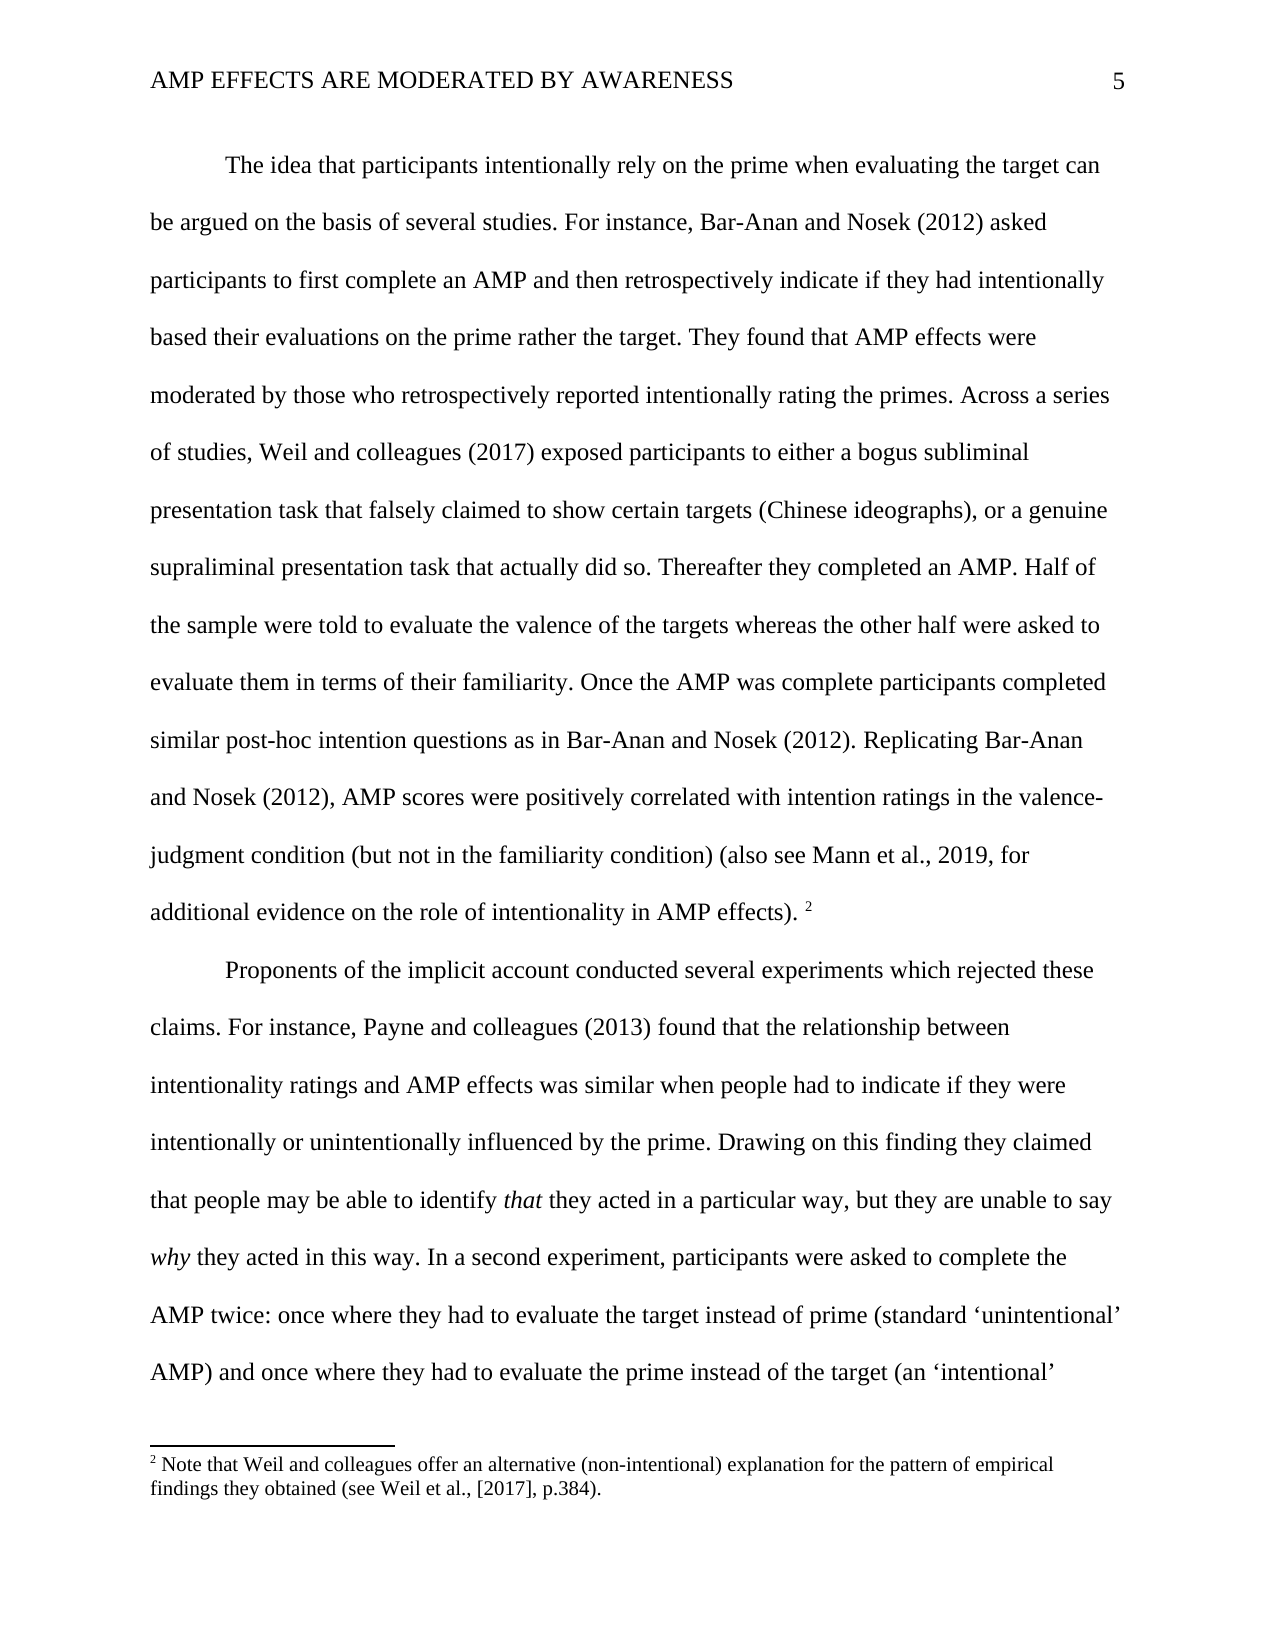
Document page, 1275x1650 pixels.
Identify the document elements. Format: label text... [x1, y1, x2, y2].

text The idea that participants intentionally rely on the prime when evaluating the target can be argued on the basis of several studies. For instance, Bar-Anan and Nosek (2012) asked participants to first complete an AMP and then retrospectively indicate if they had intentionally based their evaluations on the prime rather the target. They found that AMP effects were moderated by those who retrospectively reported intentionally rating the primes. Across a series of studies, Weil and colleagues (2017) exposed participants to either a bogus subliminal presentation task that falsely claimed to show certain targets (Chinese ideographs), or a genuine supraliminal presentation task that actually did so. Thereafter they completed an AMP. Half of the sample were told to evaluate the valence of the targets whereas the other half were asked to evaluate them in terms of their familiarity. Once the AMP was complete participants completed similar post-hoc intention questions as in Bar-Anan and Nosek (2012). Replicating Bar-Anan and Nosek (2012), AMP scores were positively correlated with intention ratings in the valence-judgment condition (but not in the familiarity condition) (also see Mann et al., 2019, for additional evidence on the role of intentionality in AMP effects). [150, 150, 1125, 926]
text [150, 955, 1125, 1386]
